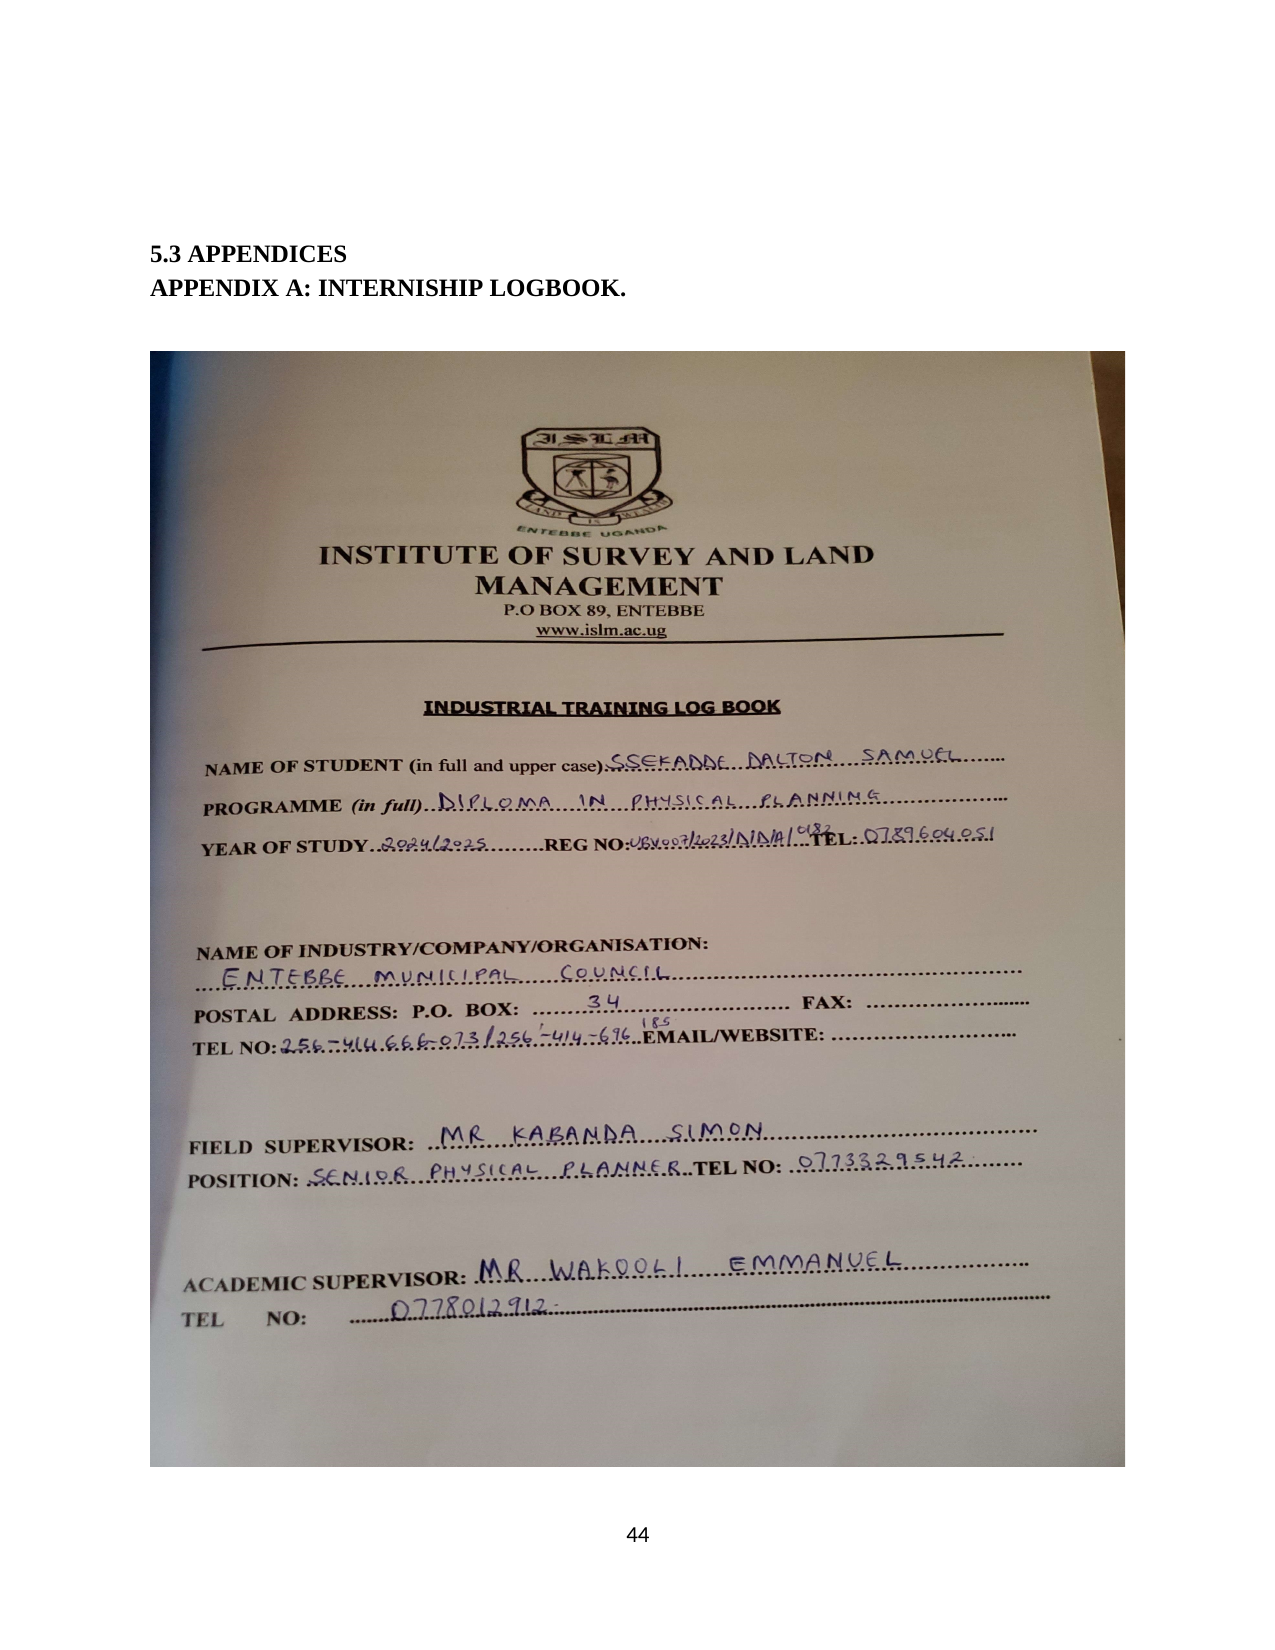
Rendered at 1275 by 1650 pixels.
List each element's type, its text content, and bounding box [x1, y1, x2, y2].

subtitle 5.3 APPENDICES [150, 239, 1125, 268]
picture [150, 351, 1125, 1467]
subtitle APPENDIX A: INTERNISHIP LOGBOOK. [150, 273, 1125, 302]
